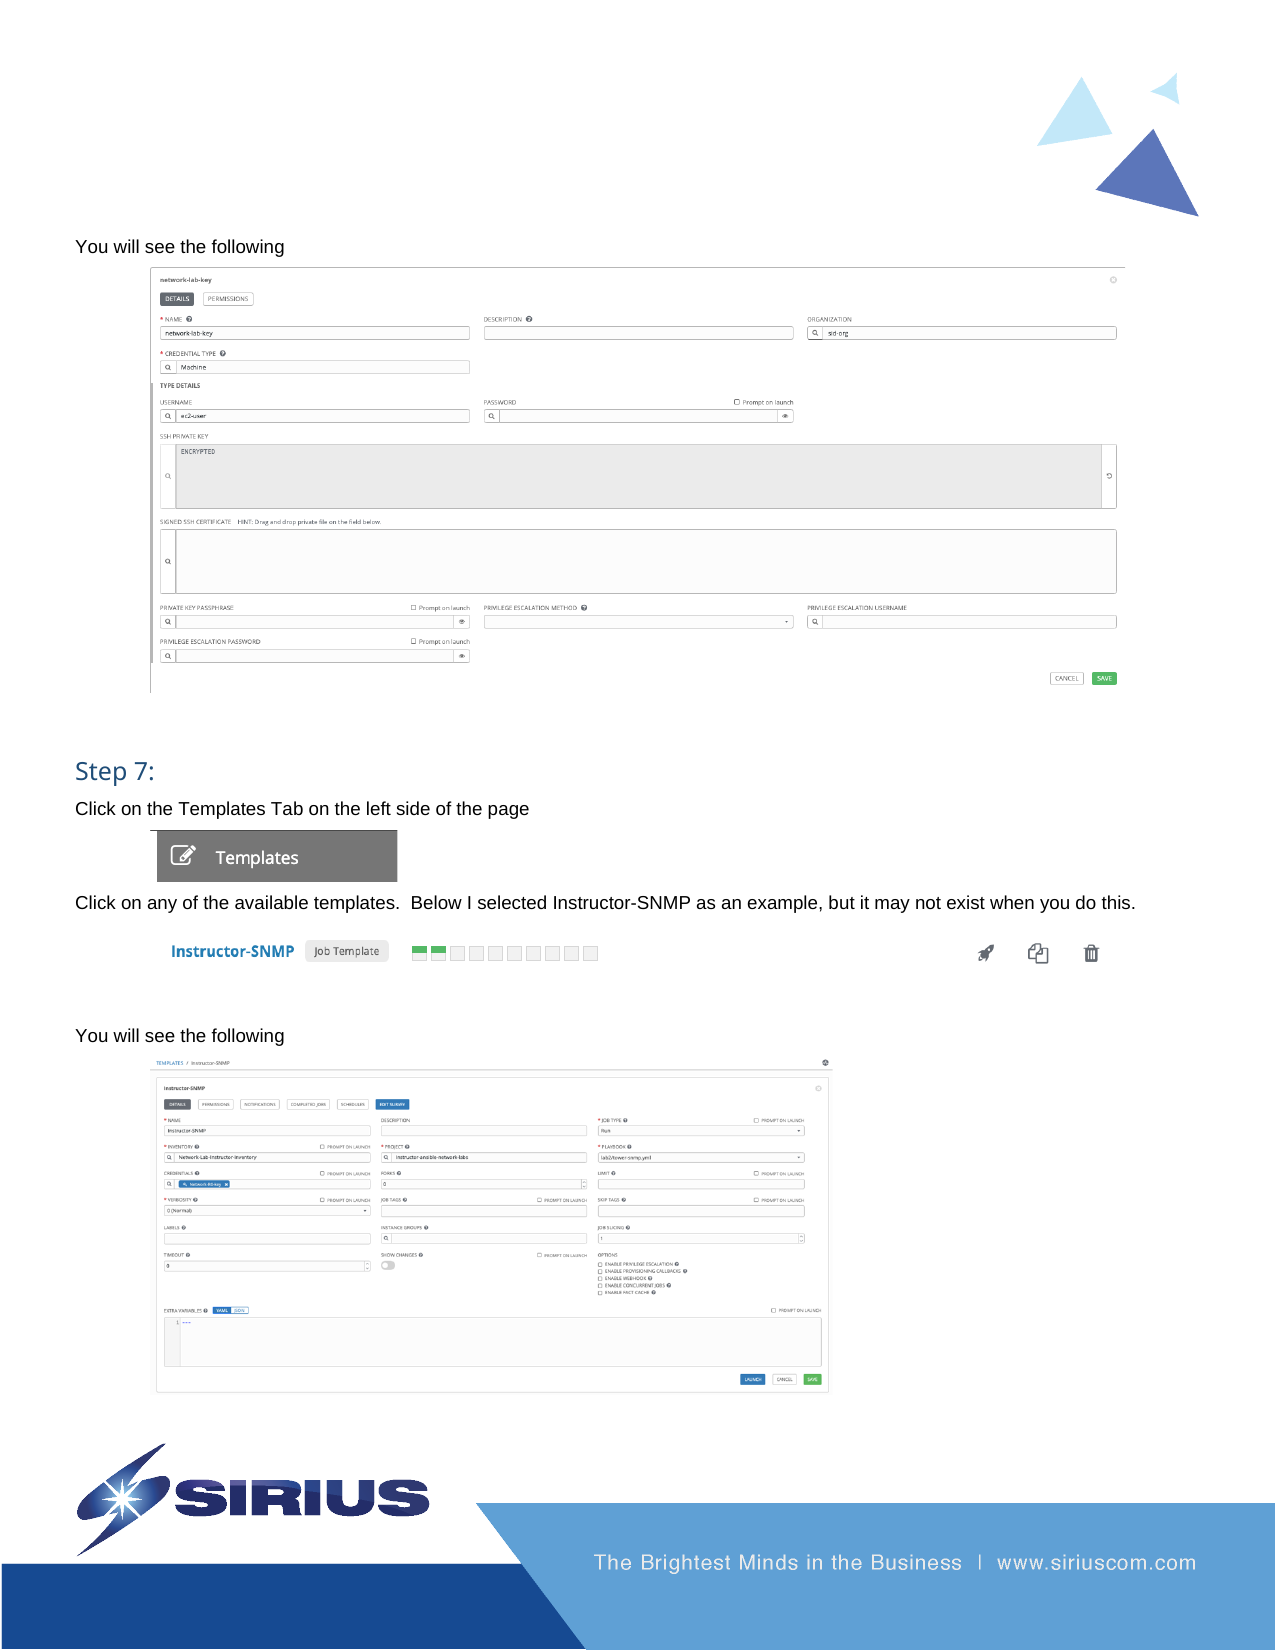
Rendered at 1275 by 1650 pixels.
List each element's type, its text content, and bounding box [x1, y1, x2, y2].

text You will see the following [75, 235, 1200, 257]
text You will see the following [75, 1025, 1200, 1046]
text Click on any of the available templates. Below I selected Instructor-SNMP as an example, but it may not exist when you do this. [75, 892, 1200, 913]
text Click on the Templates Tab on the left side of the page [75, 798, 1200, 820]
picture [0, 0, 1275, 1650]
subtitle Step 7: [75, 754, 1200, 788]
